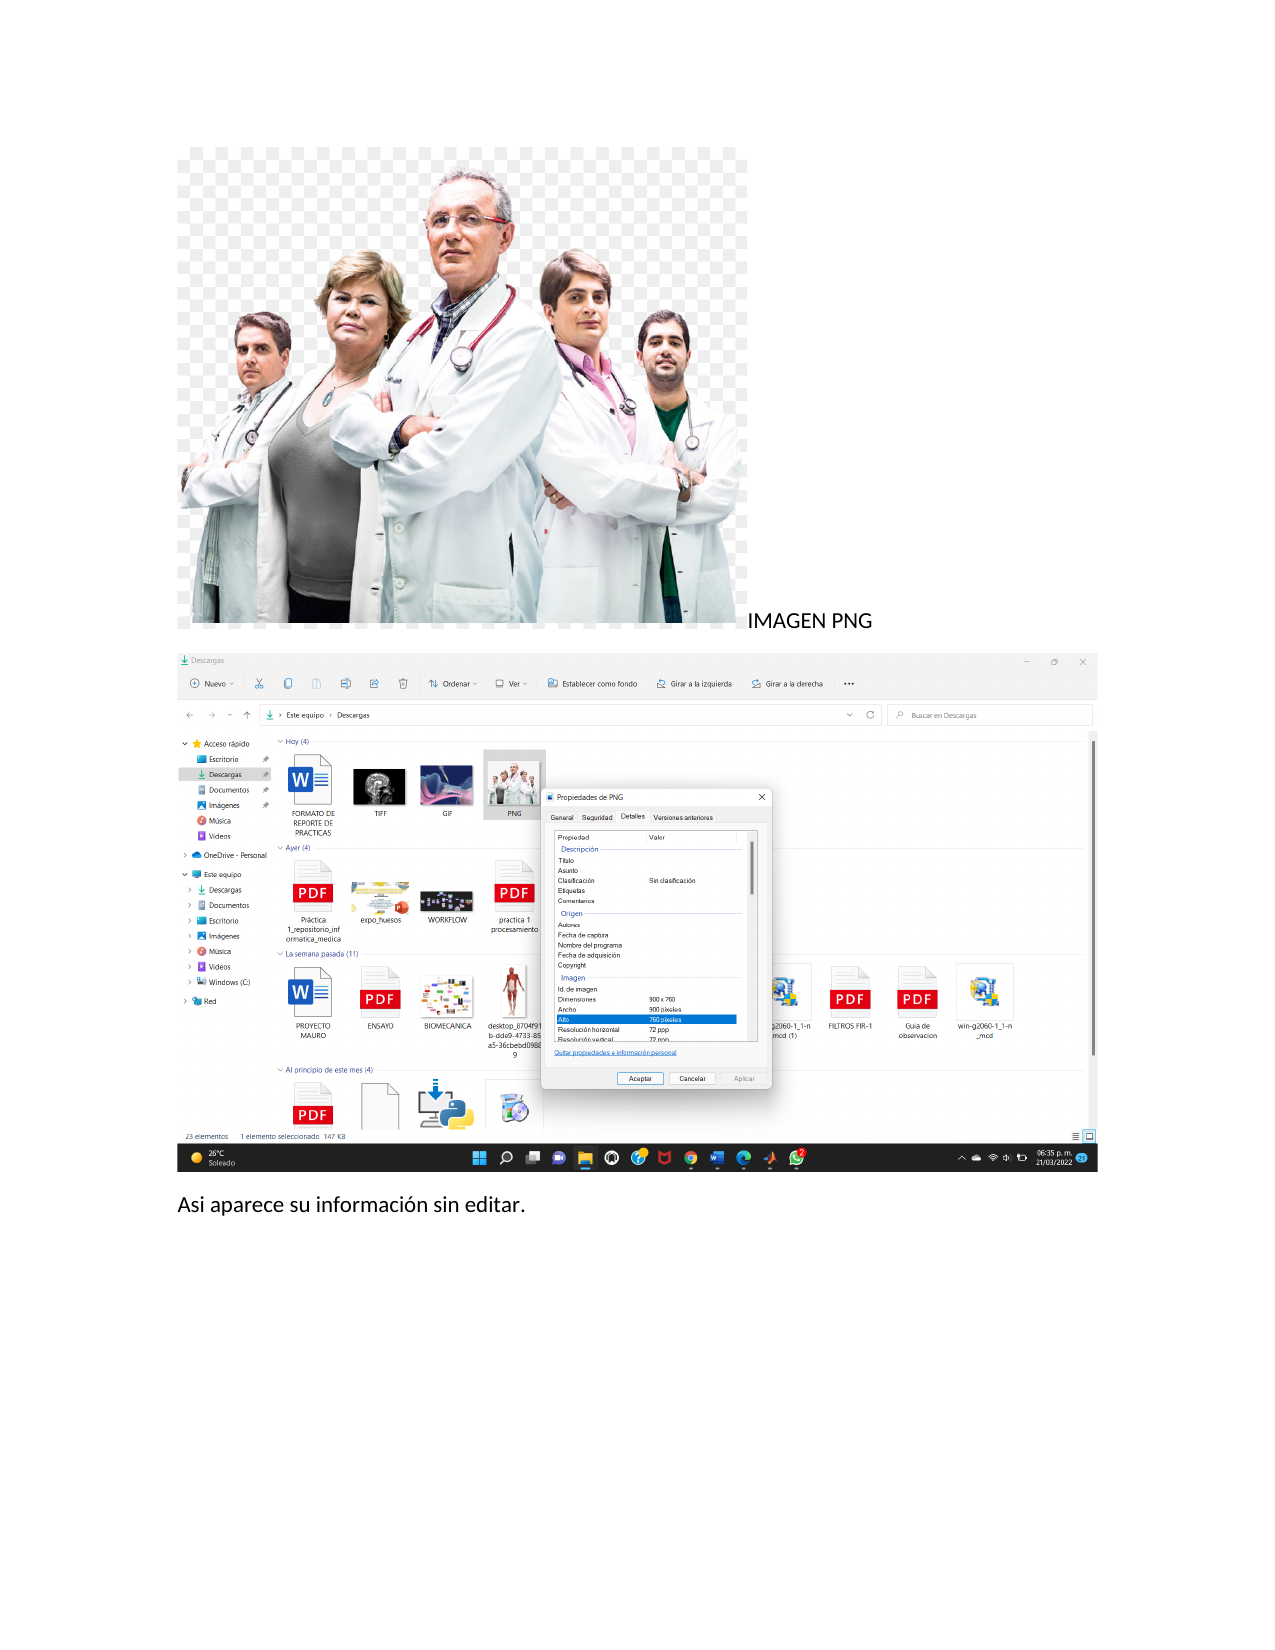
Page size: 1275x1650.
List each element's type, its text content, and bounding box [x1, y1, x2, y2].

picture [177, 147, 748, 629]
picture [177, 653, 1098, 1172]
text Asi aparece su información sin editar. [177, 1190, 1098, 1218]
